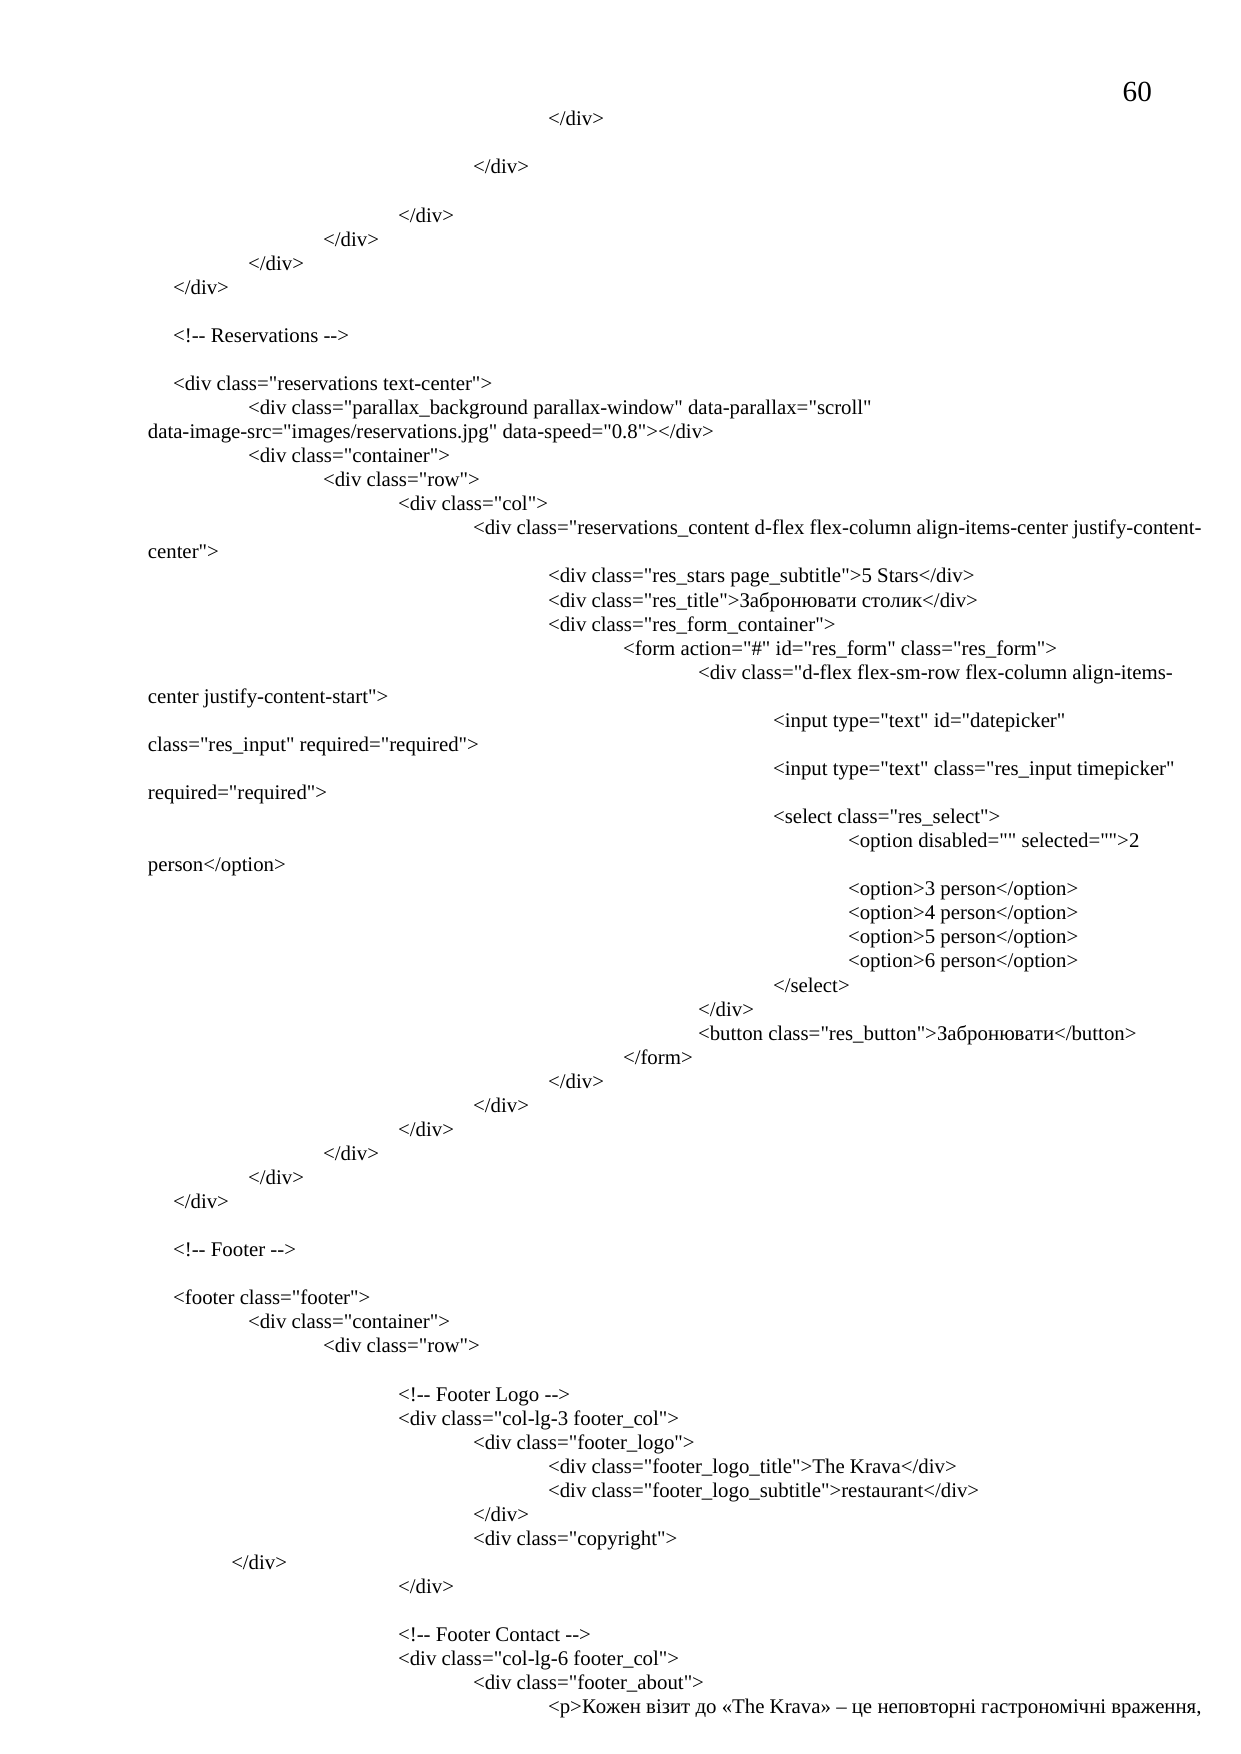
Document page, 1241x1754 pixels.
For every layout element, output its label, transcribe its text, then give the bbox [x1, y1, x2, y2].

text <div class="container"> [148, 1309, 1205, 1333]
text </div> [148, 1117, 1205, 1141]
text <input type="text" id="datepicker" class="res_input" required="required"> [148, 708, 1205, 756]
text <div class="footer_logo_subtitle">restaurant</div> [148, 1478, 1205, 1502]
text </div> [148, 1069, 1205, 1093]
text </div> [148, 1189, 1205, 1213]
text <div class="row"> [148, 1333, 1205, 1357]
text </div> [148, 106, 1205, 130]
text </div> [148, 154, 1205, 178]
text <option>5 person</option> [148, 924, 1205, 948]
text </div> [148, 1502, 1205, 1526]
text </div> [148, 1093, 1205, 1117]
text </div> [148, 202, 1205, 227]
text <div class="res_stars page_subtitle">5 Stars</div> [148, 563, 1205, 587]
text <option>6 person</option> [148, 948, 1205, 972]
text <div class="res_form_container"> [148, 612, 1205, 636]
text <div class="row"> [148, 467, 1205, 491]
text </div> [148, 275, 1205, 299]
text </div> [148, 997, 1205, 1021]
text <select class="res_select"> [148, 804, 1205, 828]
text </form> [148, 1045, 1205, 1069]
text <!-- Footer Contact --> [148, 1622, 1205, 1646]
text <div class="reservations text-center"> [148, 371, 1205, 395]
text <div class="col-lg-6 footer_col"> [148, 1646, 1205, 1670]
text </select> [148, 972, 1205, 997]
text </div> [148, 251, 1205, 275]
text <div class="copyright"> [148, 1526, 1205, 1550]
text <div class="d-flex flex-sm-row flex-column align-items-center justify-content-start"> [148, 660, 1205, 708]
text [148, 1694, 1205, 1718]
text <div class="footer_logo_title">The Krava</div> [148, 1454, 1205, 1478]
text <option>3 person</option> [148, 876, 1205, 900]
text </div> [148, 1141, 1205, 1165]
text </div> [148, 1574, 1205, 1598]
text <div class="col"> [148, 491, 1205, 515]
text <div class="reservations_content d-flex flex-column align-items-center justify-content-center"> [148, 515, 1205, 563]
text <div class="footer_logo"> [148, 1430, 1205, 1454]
text <div class="footer_about"> [148, 1670, 1205, 1694]
text <!-- Footer Logo --> [148, 1382, 1205, 1406]
text <form action="#" id="res_form" class="res_form"> [148, 636, 1205, 660]
text <input type="text" class="res_input timepicker" required="required"> [148, 756, 1205, 804]
text </div> [148, 1165, 1205, 1189]
text <footer class="footer"> [148, 1285, 1205, 1309]
text <div class="col-lg-3 footer_col"> [148, 1406, 1205, 1430]
text <!-- Footer --> [148, 1237, 1205, 1261]
text <option disabled="" selected="">2 person</option> [148, 828, 1205, 876]
text <button class="res_button">Забронювати</button> [148, 1021, 1205, 1045]
text <!-- Reservations --> [148, 323, 1205, 347]
text <div class="parallax_background parallax-window" data-parallax="scroll" data-image-src="images/reservations.jpg" data-speed="0.8"></div> [148, 395, 1205, 443]
text </div> [148, 227, 1205, 251]
text <div class="res_title">Забронювати столик</div> [148, 587, 1205, 612]
text </div> [148, 1550, 1205, 1574]
text <option>4 person</option> [148, 900, 1205, 924]
text <div class="container"> [148, 443, 1205, 467]
